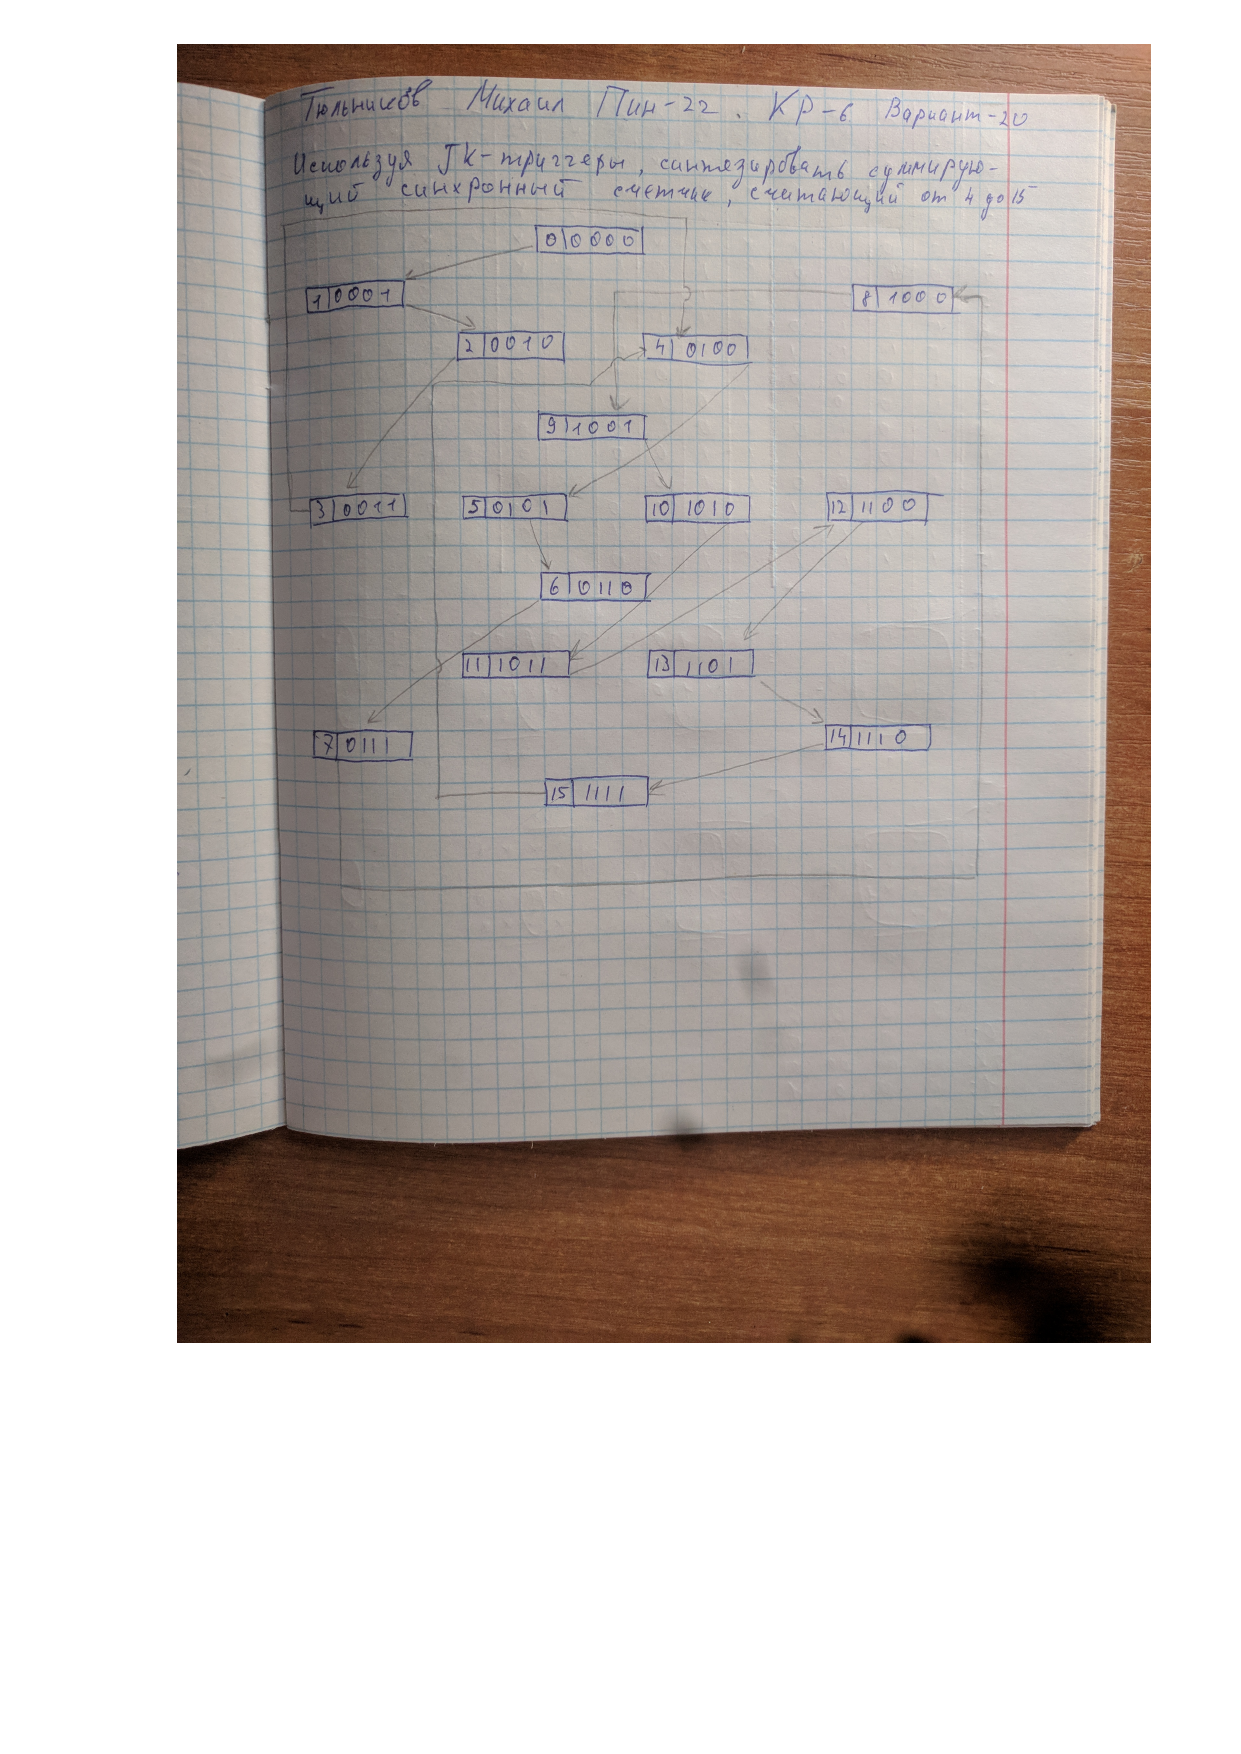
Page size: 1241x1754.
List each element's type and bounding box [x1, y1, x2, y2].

picture [177, 44, 1151, 1343]
